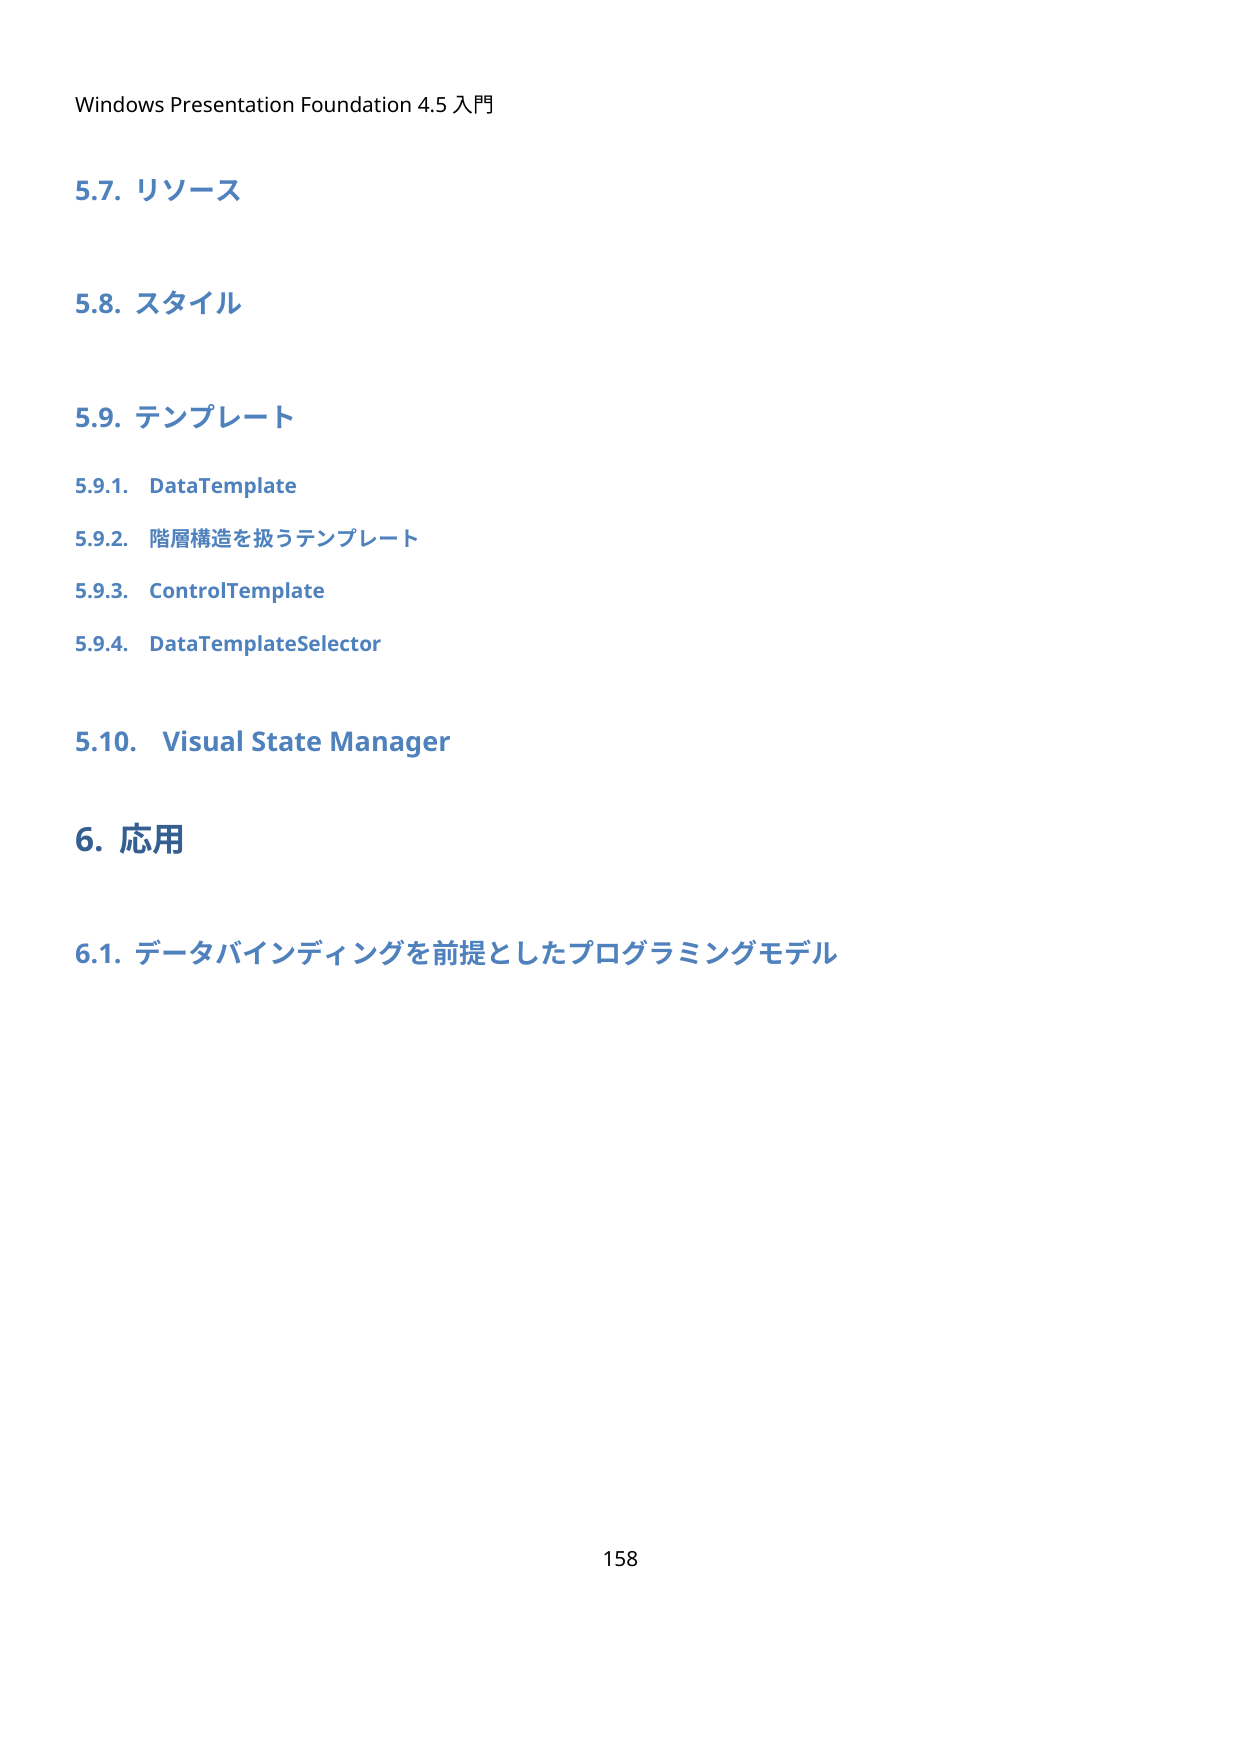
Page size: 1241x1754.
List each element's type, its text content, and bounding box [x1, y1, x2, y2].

subtitle DataTemplate [75, 469, 1165, 501]
subtitle テンプレート [75, 384, 1165, 448]
subtitle 応用 [75, 805, 1165, 869]
subtitle Visual State Manager [75, 709, 1165, 773]
subtitle 階層構造を扱うテンプレート [75, 522, 1165, 554]
subtitle スタイル [75, 270, 1165, 334]
subtitle ControlTemplate [75, 574, 1165, 607]
subtitle データバインディングを前提としたプログラミングモデル [75, 919, 1165, 983]
subtitle DataTemplateSelector [75, 627, 1165, 659]
subtitle リソース [75, 156, 1165, 220]
